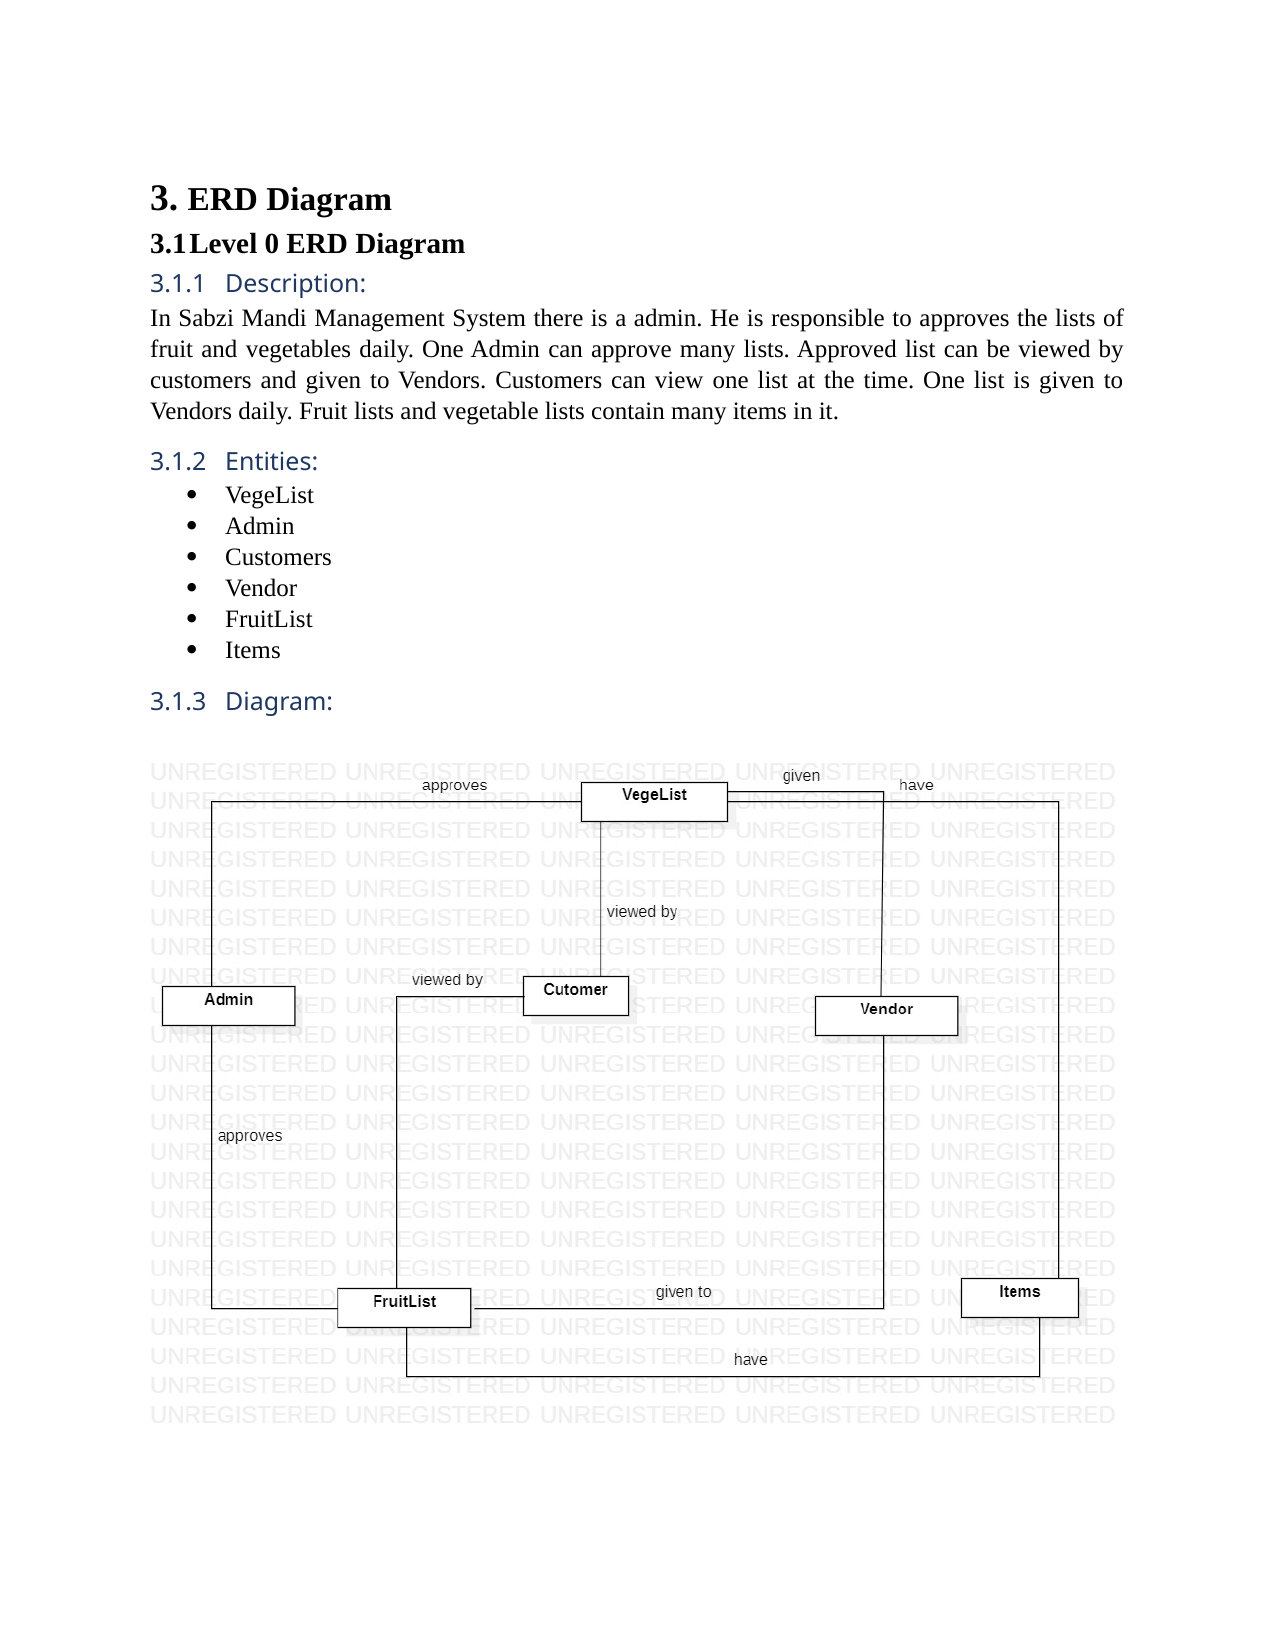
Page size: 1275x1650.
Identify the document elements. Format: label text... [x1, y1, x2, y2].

subtitle 3.1.1 Description: [150, 266, 1125, 300]
subtitle 3.1.2 Entities: [150, 444, 1125, 478]
list Items [187, 636, 1125, 664]
list Customers [187, 542, 1125, 571]
subtitle ERD Diagram [150, 175, 1125, 218]
subtitle Level 0 ERD Diagram [150, 226, 1125, 259]
list VegeList [187, 480, 1125, 509]
text In Sabzi Mandi Management System there is a admin. He is responsible to approves the lists of fruit and vegetables daily. One Admin can approve many lists. Approved list can be viewed by customers and given to Vendors. Customers can view one list at the time. One list is given to Vendors daily. Fruit lists and vegetable lists contain many items in it. [150, 303, 1125, 425]
list FruitList [187, 604, 1125, 633]
list Vendor [187, 573, 1125, 602]
subtitle 3.1.3 Diagram: [150, 683, 1125, 717]
list Admin [187, 511, 1125, 540]
picture [150, 750, 1125, 1425]
